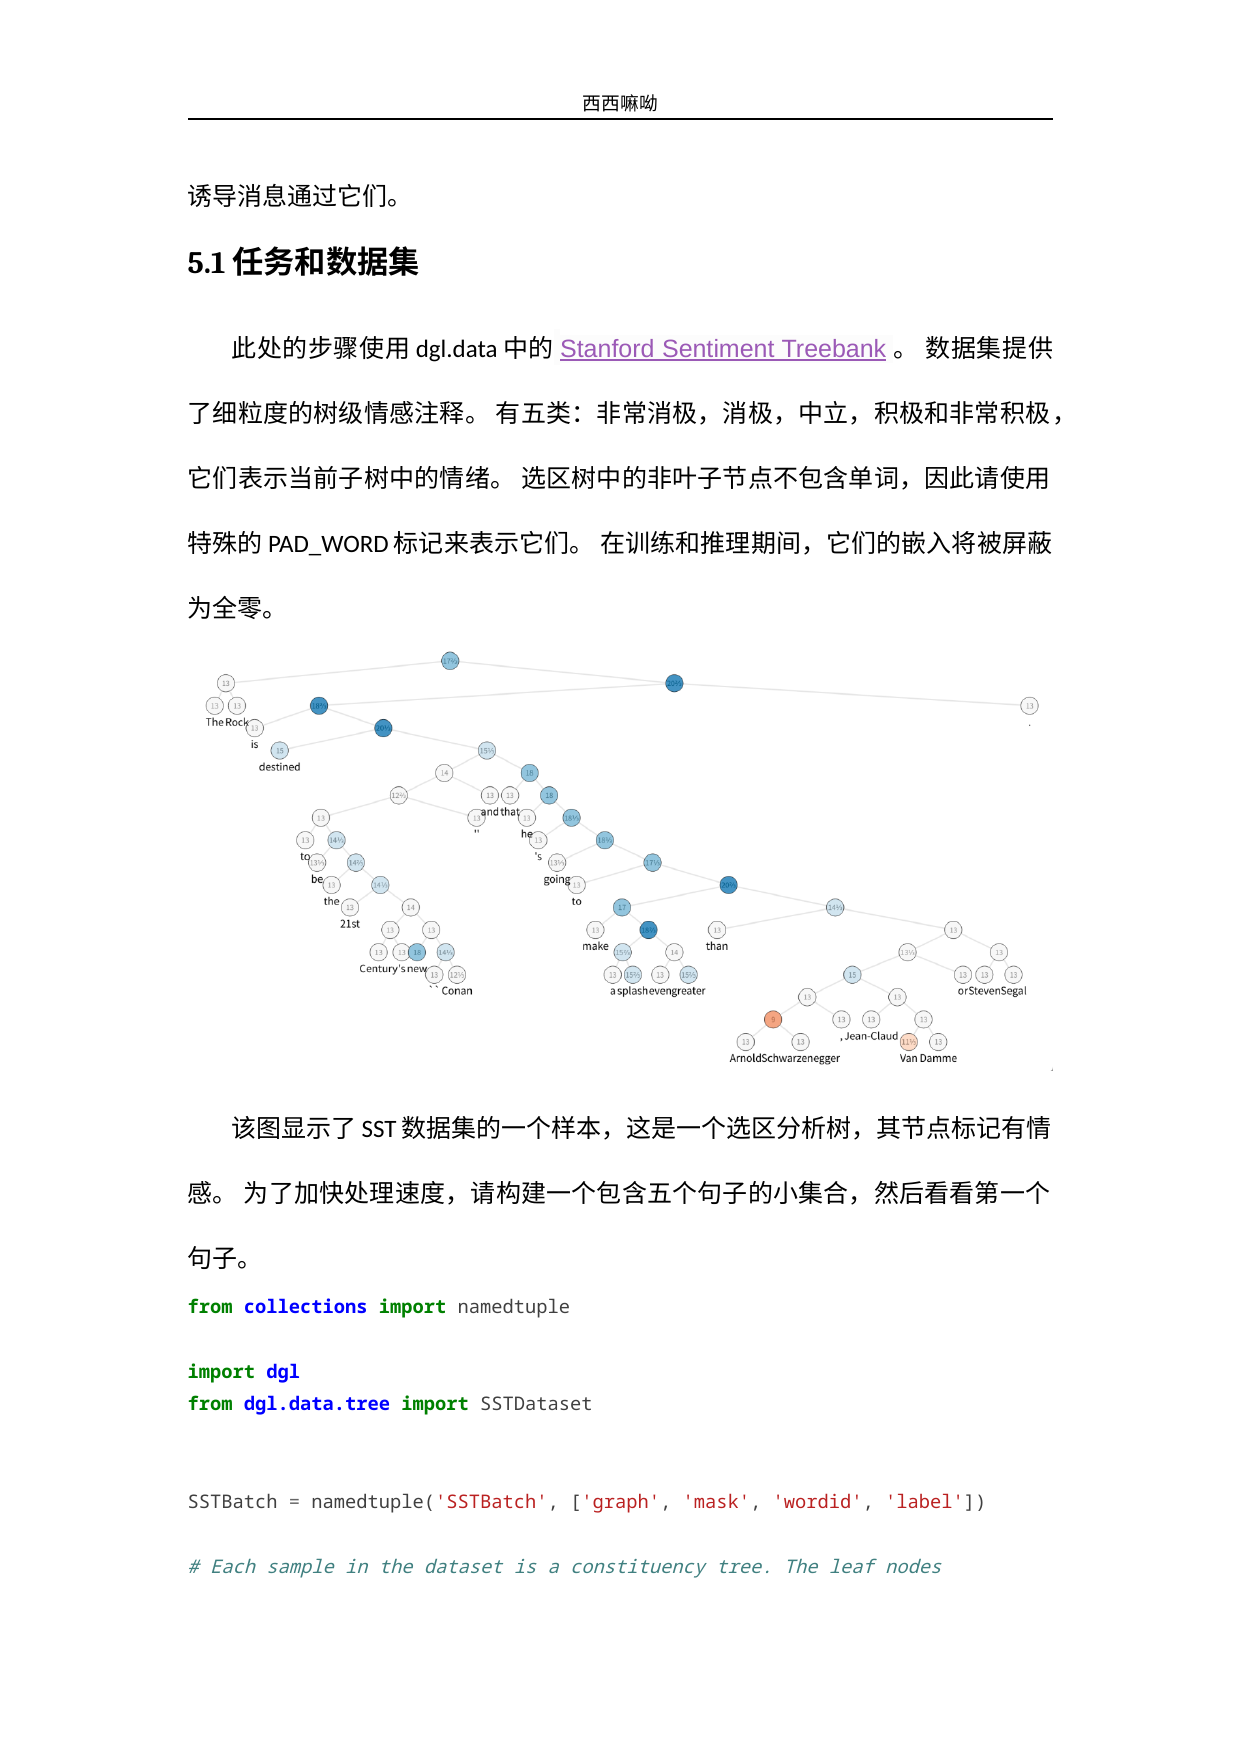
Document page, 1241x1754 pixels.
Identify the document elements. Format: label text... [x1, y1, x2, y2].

text from collections import namedtuple [187, 1289, 1053, 1322]
text 此处的步骤使用dgl.data中的 Stanford Sentiment Treebank 。 数据集提供了细粒度的树级情感注释。 有五类：非常消极，消极，中立，积极和非常积极，它们表示当前子树中的情绪。 选区树中的非叶子节点不包含单词，因此请使用特殊的PAD_WORD标记来表示它们。 在训练和推理期间，它们的嵌入将被屏蔽为全零。 [187, 314, 1053, 639]
subtitle 5.1 任务和数据集 [187, 227, 1053, 292]
text import dgl [187, 1354, 1053, 1387]
text SSTBatch = namedtuple('SSTBatch', ['graph', 'mask', 'wordid', 'label']) [187, 1484, 1053, 1517]
text from dgl.data.tree import SSTDataset [187, 1387, 1053, 1419]
text 该图显示了SST数据集的一个样本，这是一个选区分析树，其节点标记有情感。 为了加快处理速度，请构建一个包含五个句子的小集合，然后看看第一个句子。 [187, 1094, 1053, 1289]
text # Each sample in the dataset is a constituency tree. The leaf nodes [187, 1549, 1053, 1582]
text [187, 162, 1053, 227]
picture [187, 639, 1053, 1071]
